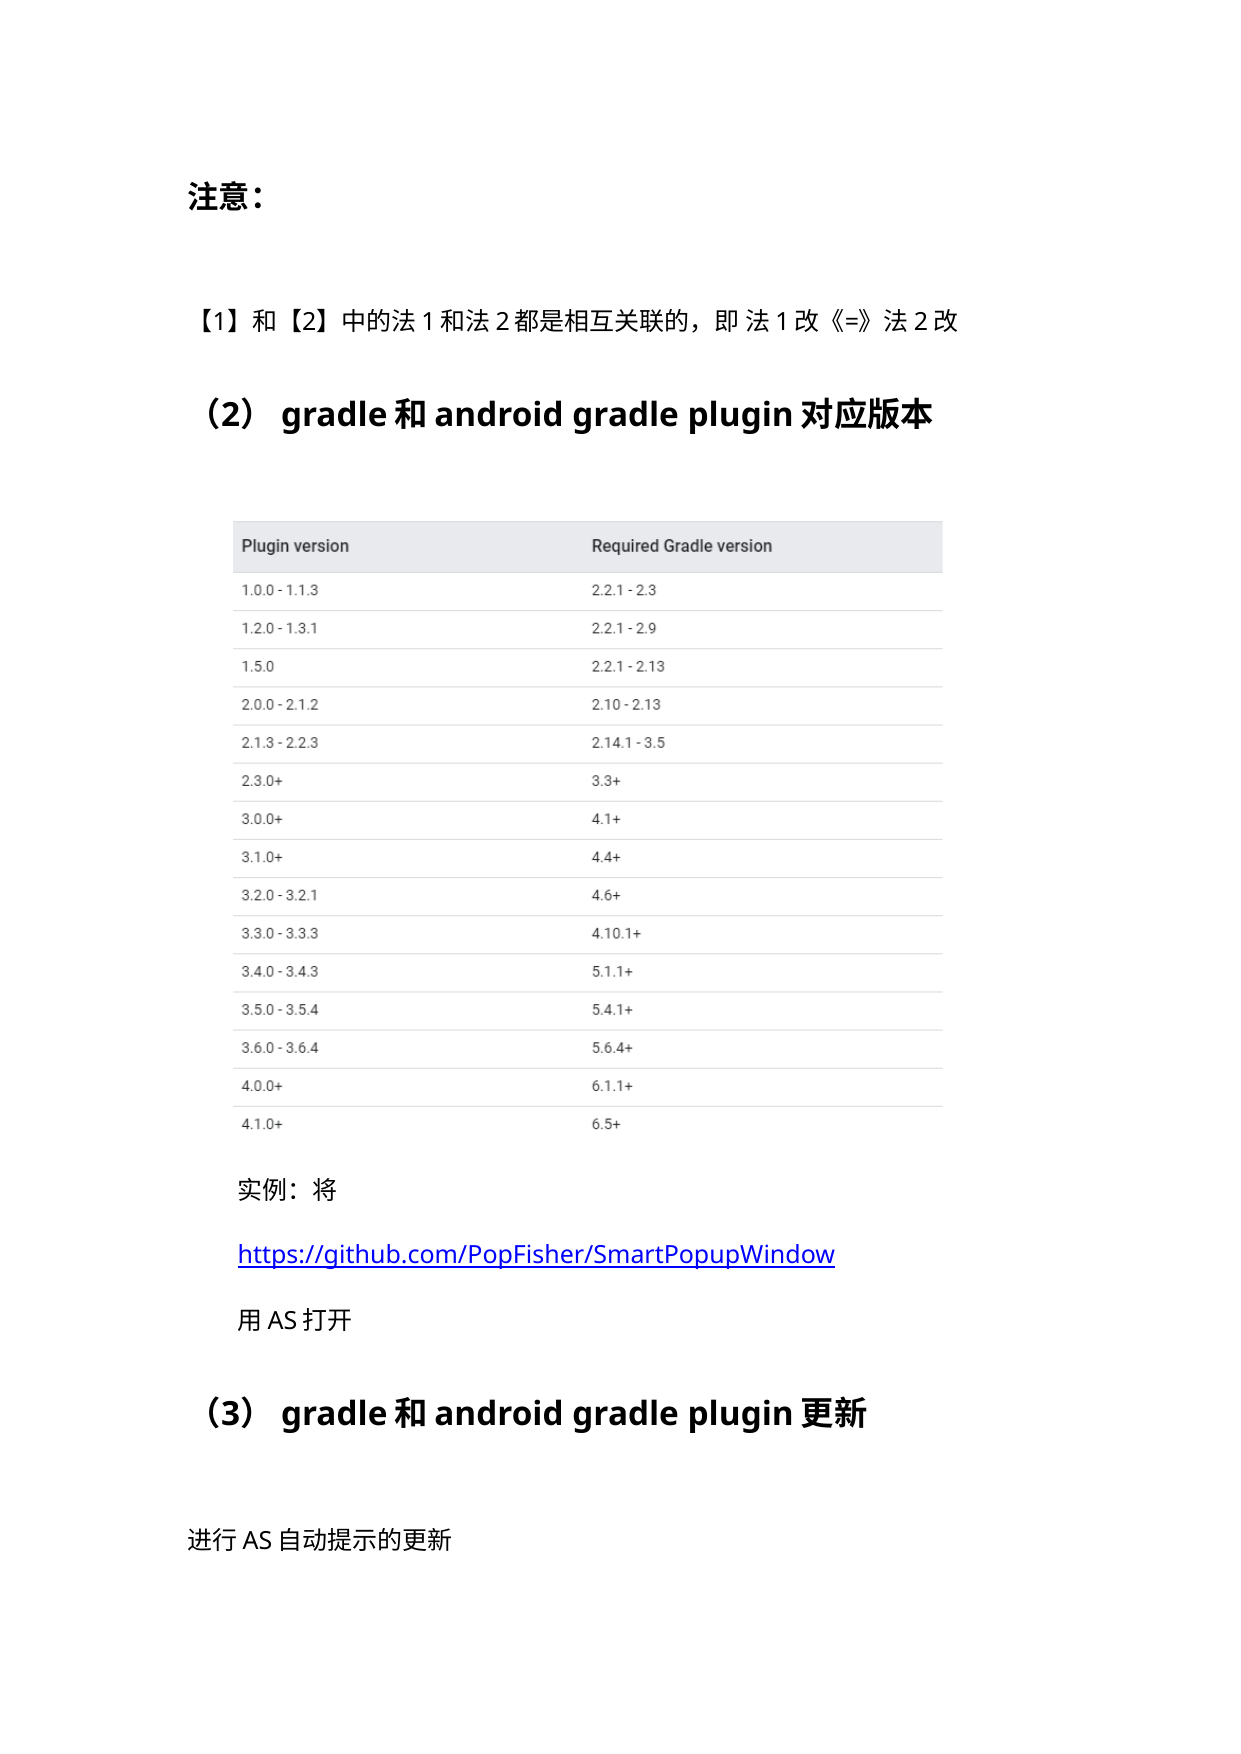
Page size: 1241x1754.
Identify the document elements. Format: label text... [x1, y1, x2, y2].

subtitle （3） gradle和android gradle plugin更新 [187, 1378, 1053, 1443]
picture [231, 519, 943, 1144]
text 实例：将 [187, 1156, 1053, 1221]
text 【1】和【2】中的法1和法2都是相互关联的，即 法1改《=》法2改 [187, 287, 1053, 352]
subtitle 注意： [187, 162, 1053, 227]
text 进行AS自动提示的更新 [187, 1506, 1053, 1571]
text https://github.com/PopFisher/SmartPopupWindow [187, 1221, 1053, 1286]
subtitle （2） gradle和android gradle plugin对应版本 [187, 379, 1053, 444]
text 用AS打开 [187, 1286, 1053, 1351]
